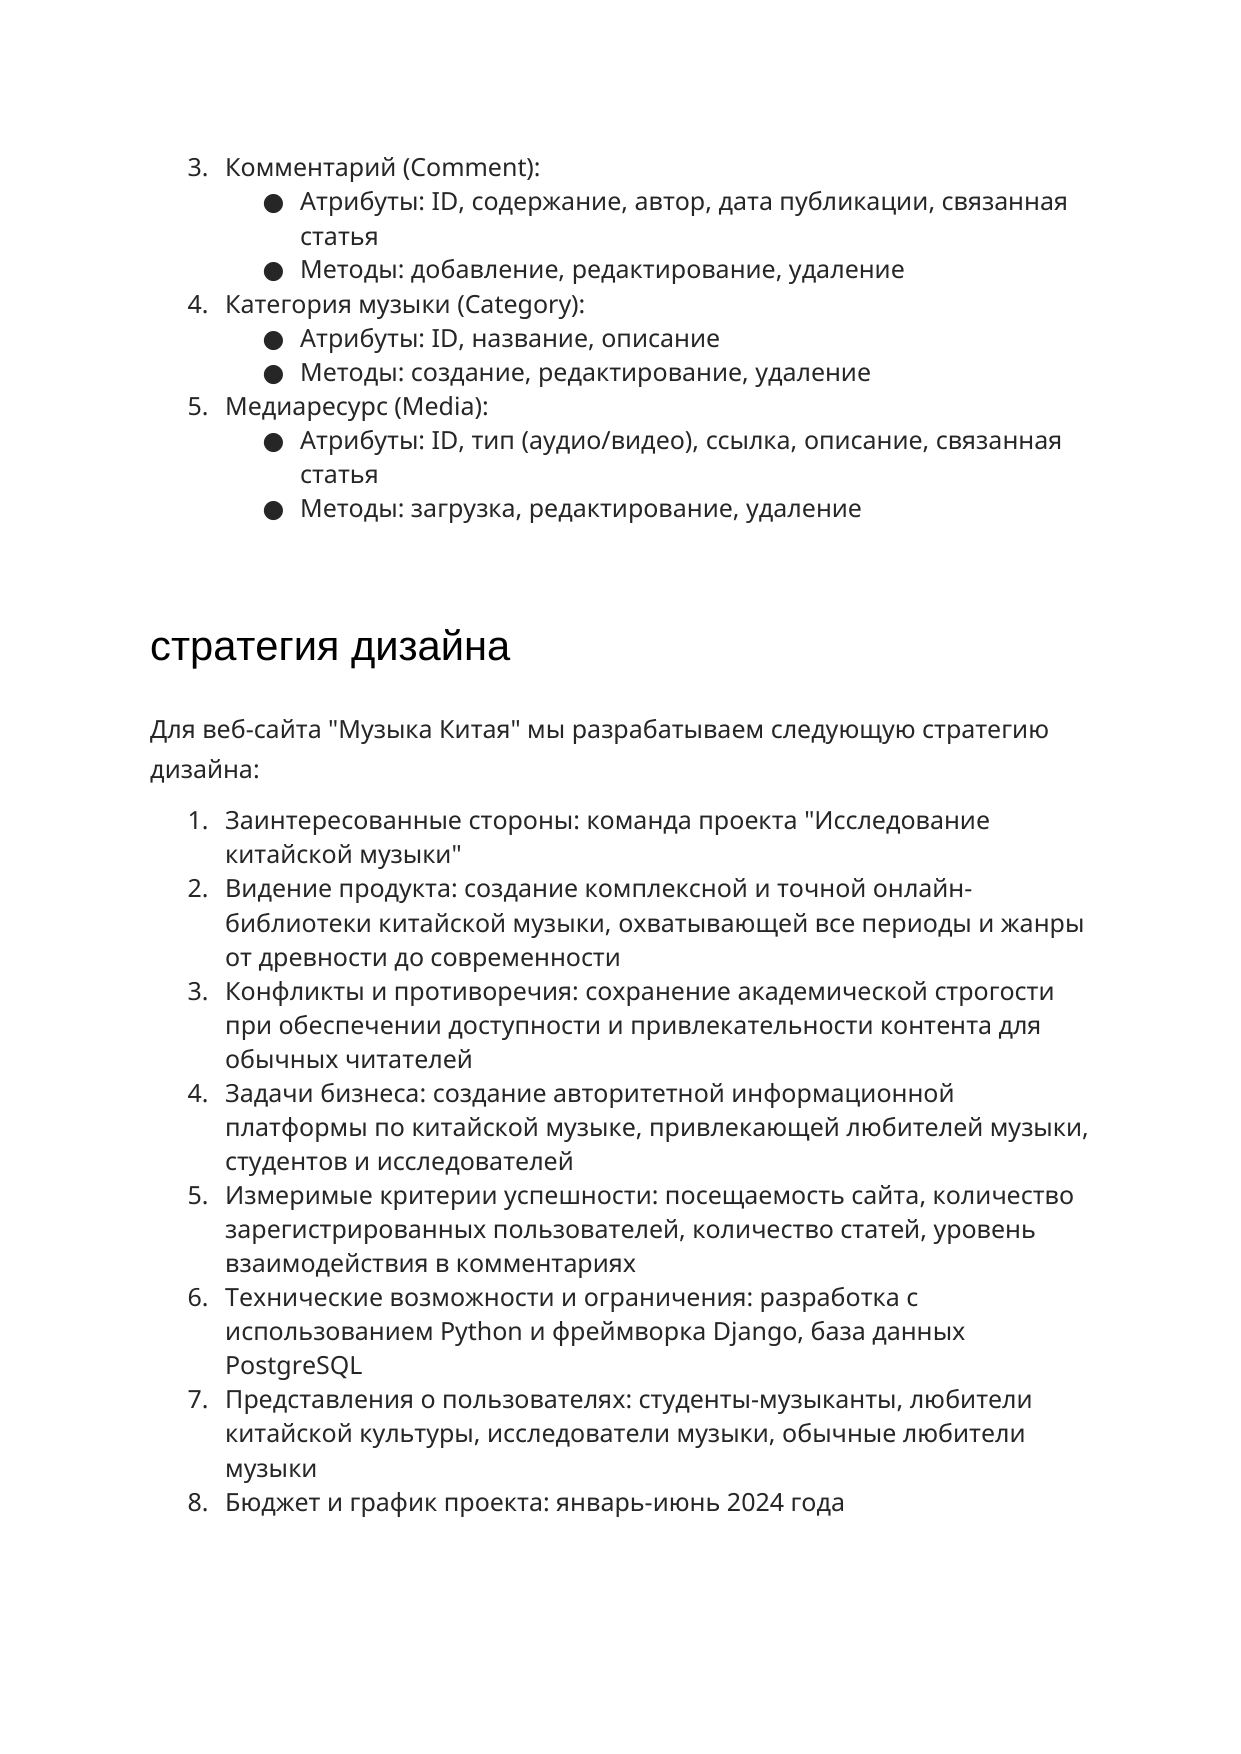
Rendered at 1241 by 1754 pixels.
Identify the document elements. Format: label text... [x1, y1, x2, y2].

list Технические возможности и ограничения: разработка с использованием Python и фреймворка Django, база данных PostgreSQL [187, 1280, 1090, 1382]
list Представления о пользователях: студенты-музыканты, любители китайской культуры, исследователи музыки, обычные любители музыки [187, 1382, 1090, 1484]
list Методы: создание, редактирование, удаление [262, 354, 1090, 388]
list Измеримые критерии успешности: посещаемость сайта, количество зарегистрированных пользователей, количество статей, уровень взаимодействия в комментариях [187, 1178, 1090, 1280]
list Бюджет и график проекта: январь-июнь 2024 года [187, 1484, 1090, 1518]
list Методы: загрузка, редактирование, удаление [262, 491, 1090, 525]
list Задачи бизнеса: создание авторитетной информационной платформы по китайской музыке, привлекающей любителей музыки, студентов и исследователей [187, 1076, 1090, 1178]
list Комментарий (Comment): [187, 150, 1090, 184]
list Атрибуты: ID, название, описание [262, 320, 1090, 354]
list Категория музыки (Category): [187, 286, 1090, 320]
list Заинтересованные стороны: команда проекта "Исследование китайской музыки" [187, 803, 1090, 871]
list Атрибуты: ID, содержание, автор, дата публикации, связанная статья [262, 184, 1090, 252]
subtitle стратегия дизайна [150, 622, 1090, 669]
list Методы: добавление, редактирование, удаление [262, 252, 1090, 286]
list Конфликты и противоречия: сохранение академической строгости при обеспечении доступности и привлекательности контента для обычных читателей [187, 973, 1090, 1076]
list Видение продукта: создание комплексной и точной онлайн-библиотеки китайской музыки, охватывающей все периоды и жанры от древности до современности [187, 871, 1090, 973]
list Атрибуты: ID, тип (аудио/видео), ссылка, описание, связанная статья [262, 422, 1090, 491]
list Медиаресурс (Media): [187, 388, 1090, 422]
text Для веб-сайта "Музыка Китая" мы разрабатываем следующую стратегию дизайна: [150, 712, 1090, 785]
